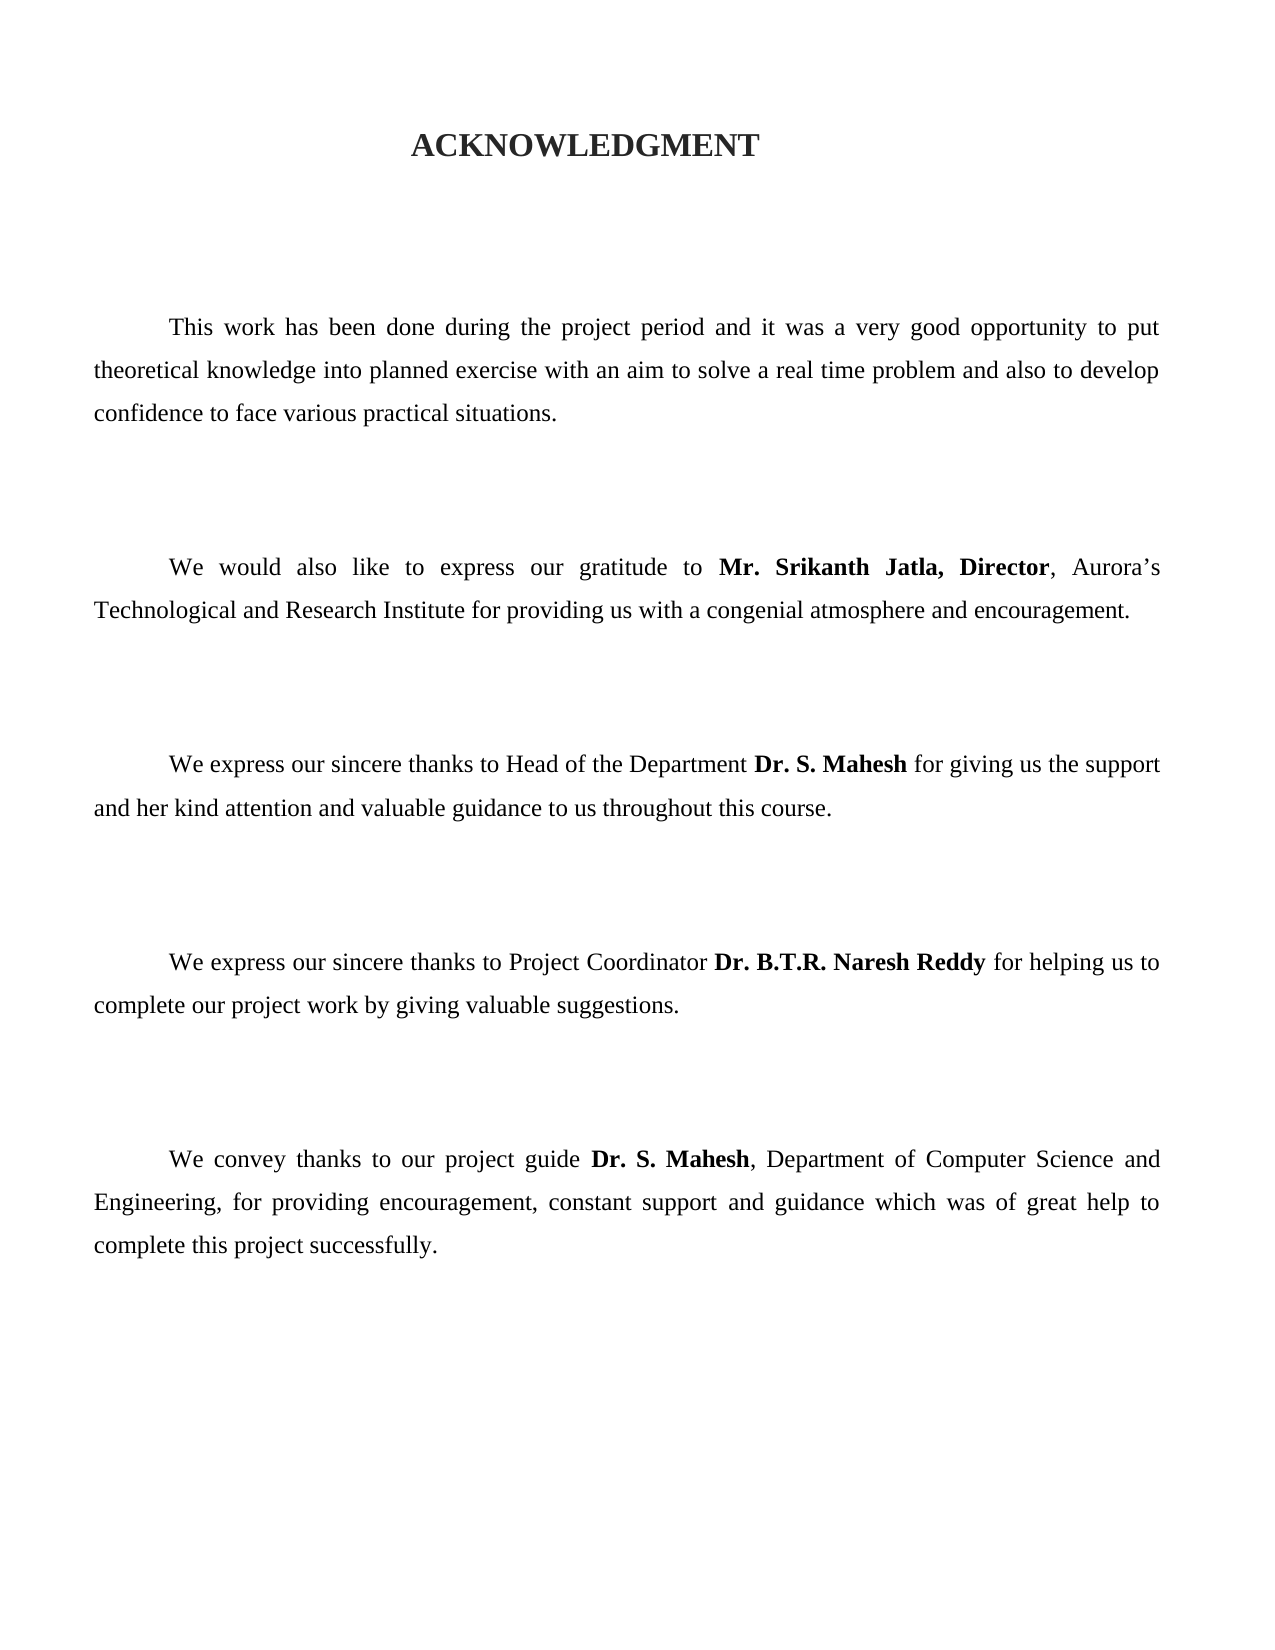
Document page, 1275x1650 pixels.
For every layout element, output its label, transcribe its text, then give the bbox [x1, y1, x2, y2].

text We express our sincere thanks to Head of the Department Dr. S. Mahesh for giving us the support and her kind attention and valuable guidance to us throughout this course. [94, 749, 1160, 821]
text We would also like to express our gratitude to Mr. Srikanth Jatla, Director, Aurora’s Technological and Research Institute for providing us with a congenial atmosphere and encouragement. [94, 552, 1160, 624]
text We express our sincere thanks to Project Coordinator Dr. B.T.R. Naresh Reddy for helping us to complete our project work by giving valuable suggestions. [94, 947, 1160, 1019]
text We convey thanks to our project guide Dr. S. Mahesh, Department of Computer Science and Engineering, for providing encouragement, constant support and guidance which was of great help to complete this project successfully. [94, 1144, 1160, 1259]
text This work has been done during the project period and it was a very good opportunity to put theoretical knowledge into planned exercise with an aim to solve a real time problem and also to develop confidence to face various practical situations. [94, 312, 1160, 427]
text ACKNOWLEDGMENT [411, 125, 1160, 163]
